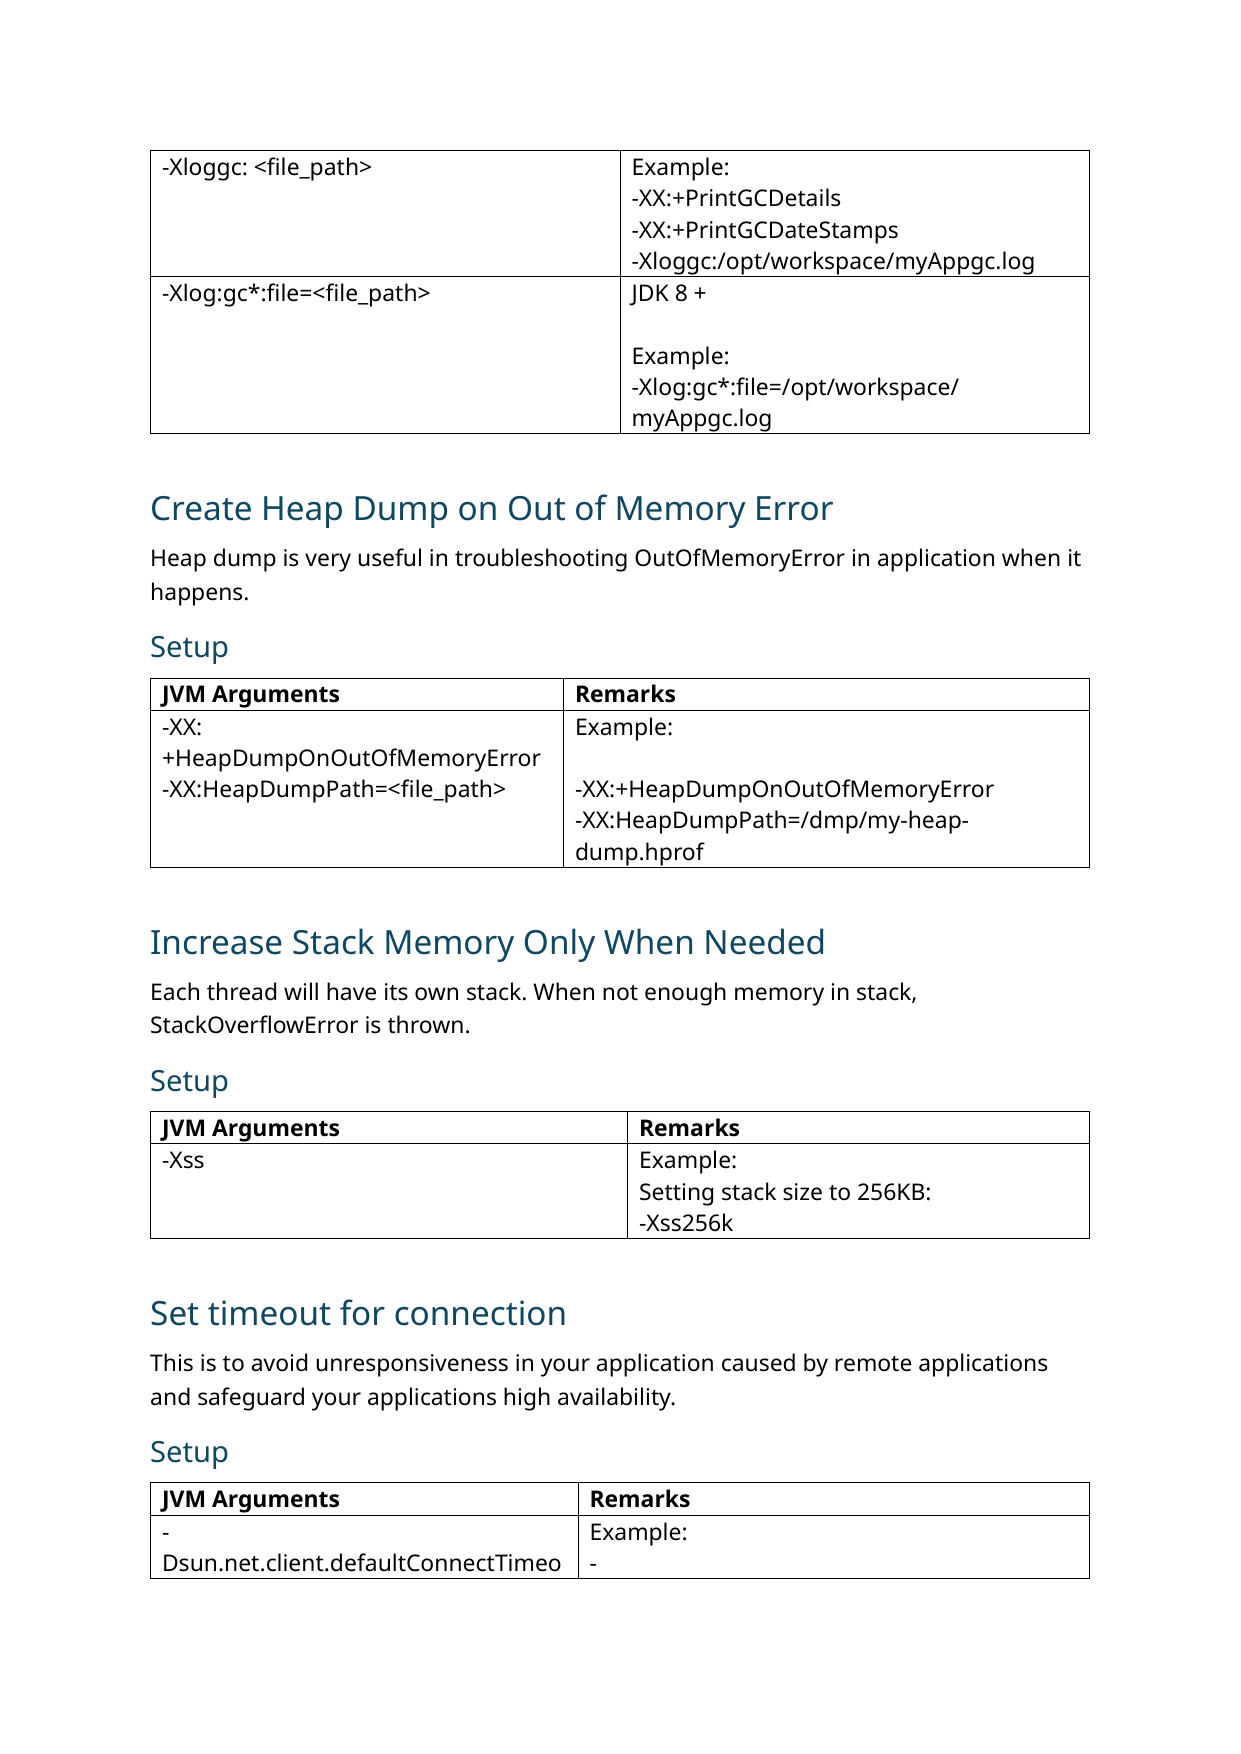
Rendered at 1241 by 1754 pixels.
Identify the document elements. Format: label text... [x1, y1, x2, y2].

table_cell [621, 151, 1089, 276]
table_cell Example: Setting stack size to 256KB: -Xss256k [628, 1144, 1089, 1238]
subtitle Setup [150, 626, 1090, 666]
text Heap dump is very useful in troubleshooting OutOfMemoryError in application when it happens. [150, 542, 1090, 607]
subtitle Set timeout for connection [150, 1289, 1090, 1335]
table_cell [579, 1516, 1089, 1578]
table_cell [151, 151, 620, 276]
subtitle Setup [150, 1060, 1090, 1099]
text This is to avoid unresponsiveness in your application caused by remote applications and safeguard your applications high availability. [150, 1347, 1090, 1412]
subtitle Increase Stack Memory Only When Needed [150, 918, 1090, 964]
table_header JVM Arguments [151, 1112, 627, 1143]
table_header Remarks [564, 679, 1089, 710]
subtitle Setup [150, 1431, 1090, 1471]
table_header JVM Arguments [151, 679, 563, 710]
table_header Remarks [579, 1483, 1089, 1514]
table_cell -Xss [151, 1144, 627, 1238]
table_header JVM Arguments [151, 1483, 578, 1514]
table_cell -Xlog:gc*:file=<file_path> [151, 277, 620, 433]
table_header Remarks [628, 1112, 1089, 1143]
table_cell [151, 1516, 578, 1578]
table_cell JDK 8 + Example: -Xlog:gc*:file=/opt/workspace/myAppgc.log [621, 277, 1089, 433]
subtitle Create Heap Dump on Out of Memory Error [150, 485, 1090, 530]
table_cell -XX:+HeapDumpOnOutOfMemoryError -XX:HeapDumpPath=<file_path> [151, 711, 563, 867]
text Each thread will have its own stack. When not enough memory in stack, StackOverflowError is thrown. [150, 976, 1090, 1041]
table_cell Example: -XX:+HeapDumpOnOutOfMemoryError -XX:HeapDumpPath=/dmp/my-heap-dump.hprof [564, 711, 1089, 867]
